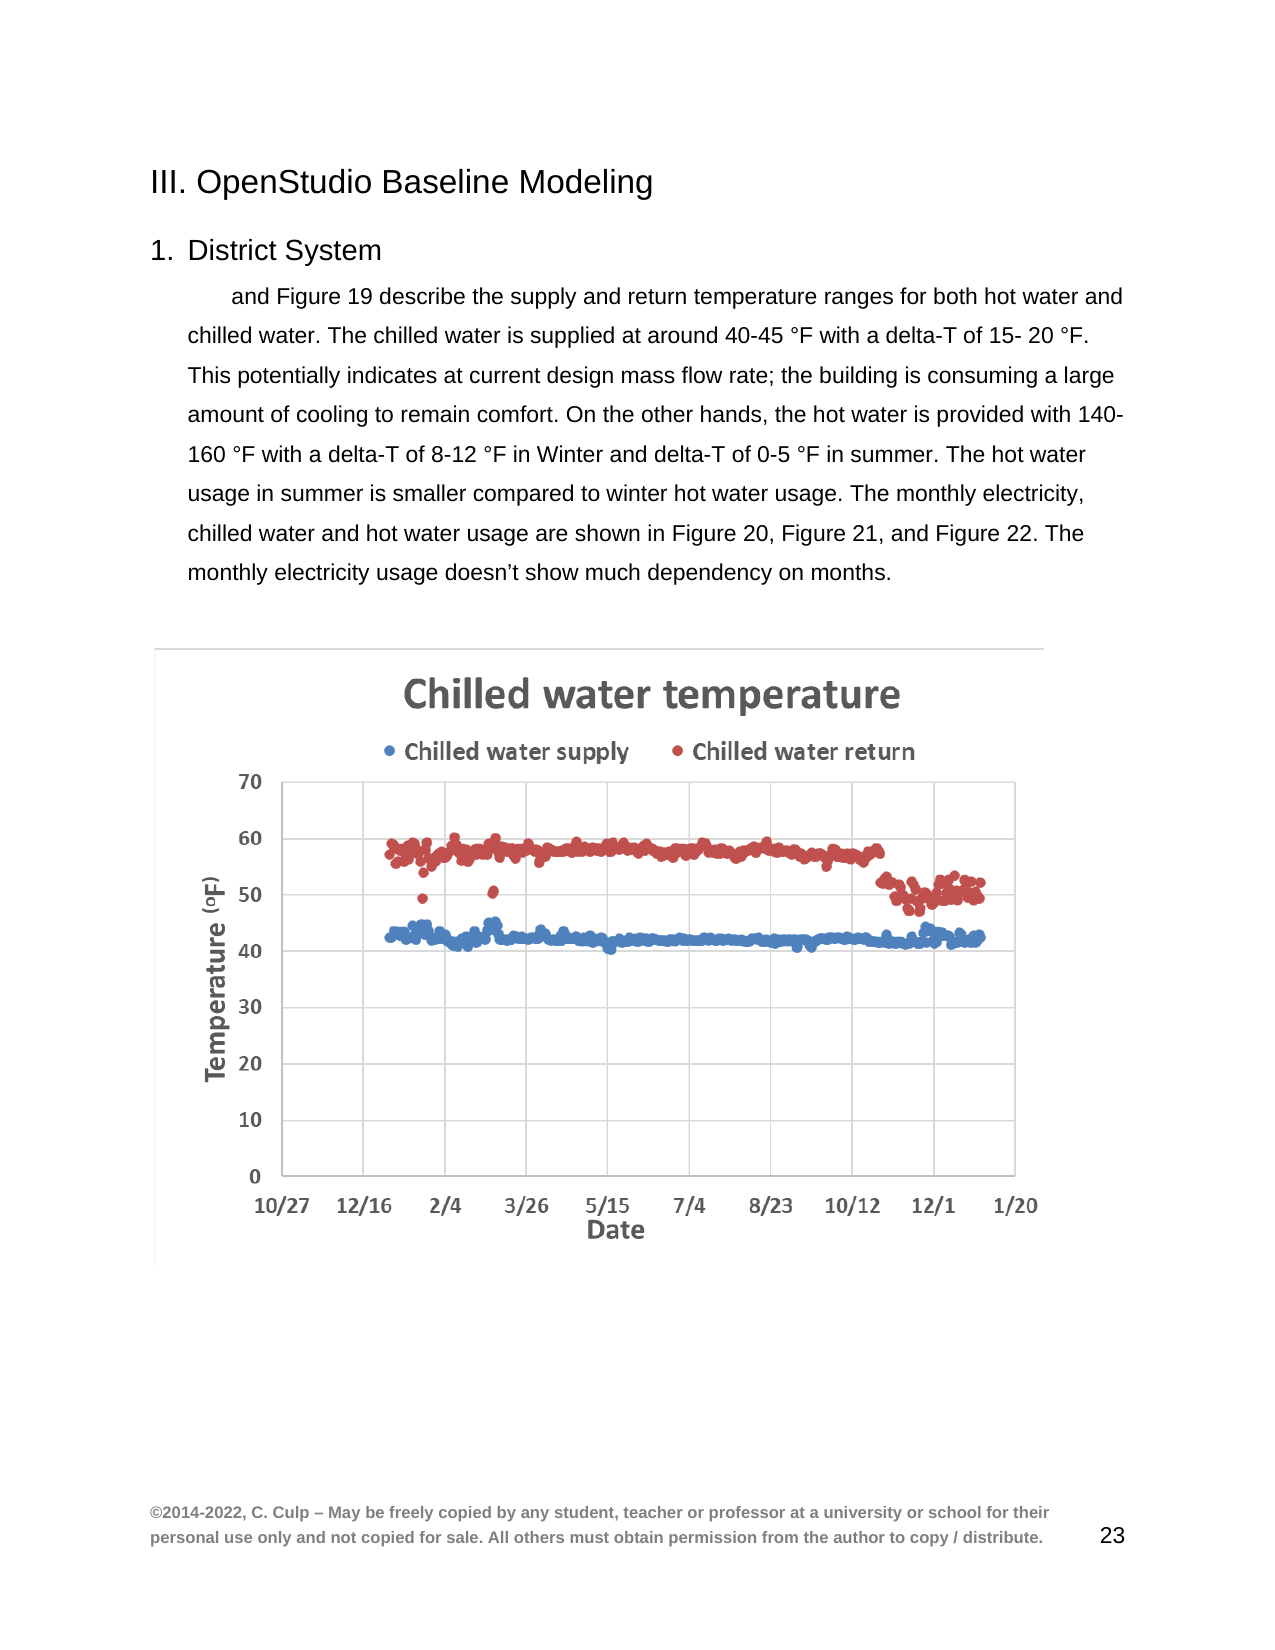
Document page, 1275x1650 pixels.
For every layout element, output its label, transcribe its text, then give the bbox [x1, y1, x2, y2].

subtitle District System [150, 233, 1125, 266]
picture [153, 648, 1044, 1264]
text Figure 18 and Figure 19 describe the supply and return temperature ranges for both hot water and chilled water. The chilled water is supplied at around 40-45 °F with a delta-T of 15- 20 °F. This potentially indicates at current design mass flow rate; the building is consuming a large amount of cooling to remain comfort. On the other hands, the hot water is provided with 140-160 °F with a delta-T of 8-12 °F in Winter and delta-T of 0-5 °F in summer. The hot water usage in summer is smaller compared to winter hot water usage. The monthly electricity, chilled water and hot water usage are shown in Figure 20, Figure 21, and Figure 22. The monthly electricity usage doesn’t show much dependency on months. [187, 283, 1125, 586]
subtitle III. OpenStudio Baseline Modeling [150, 162, 1125, 201]
